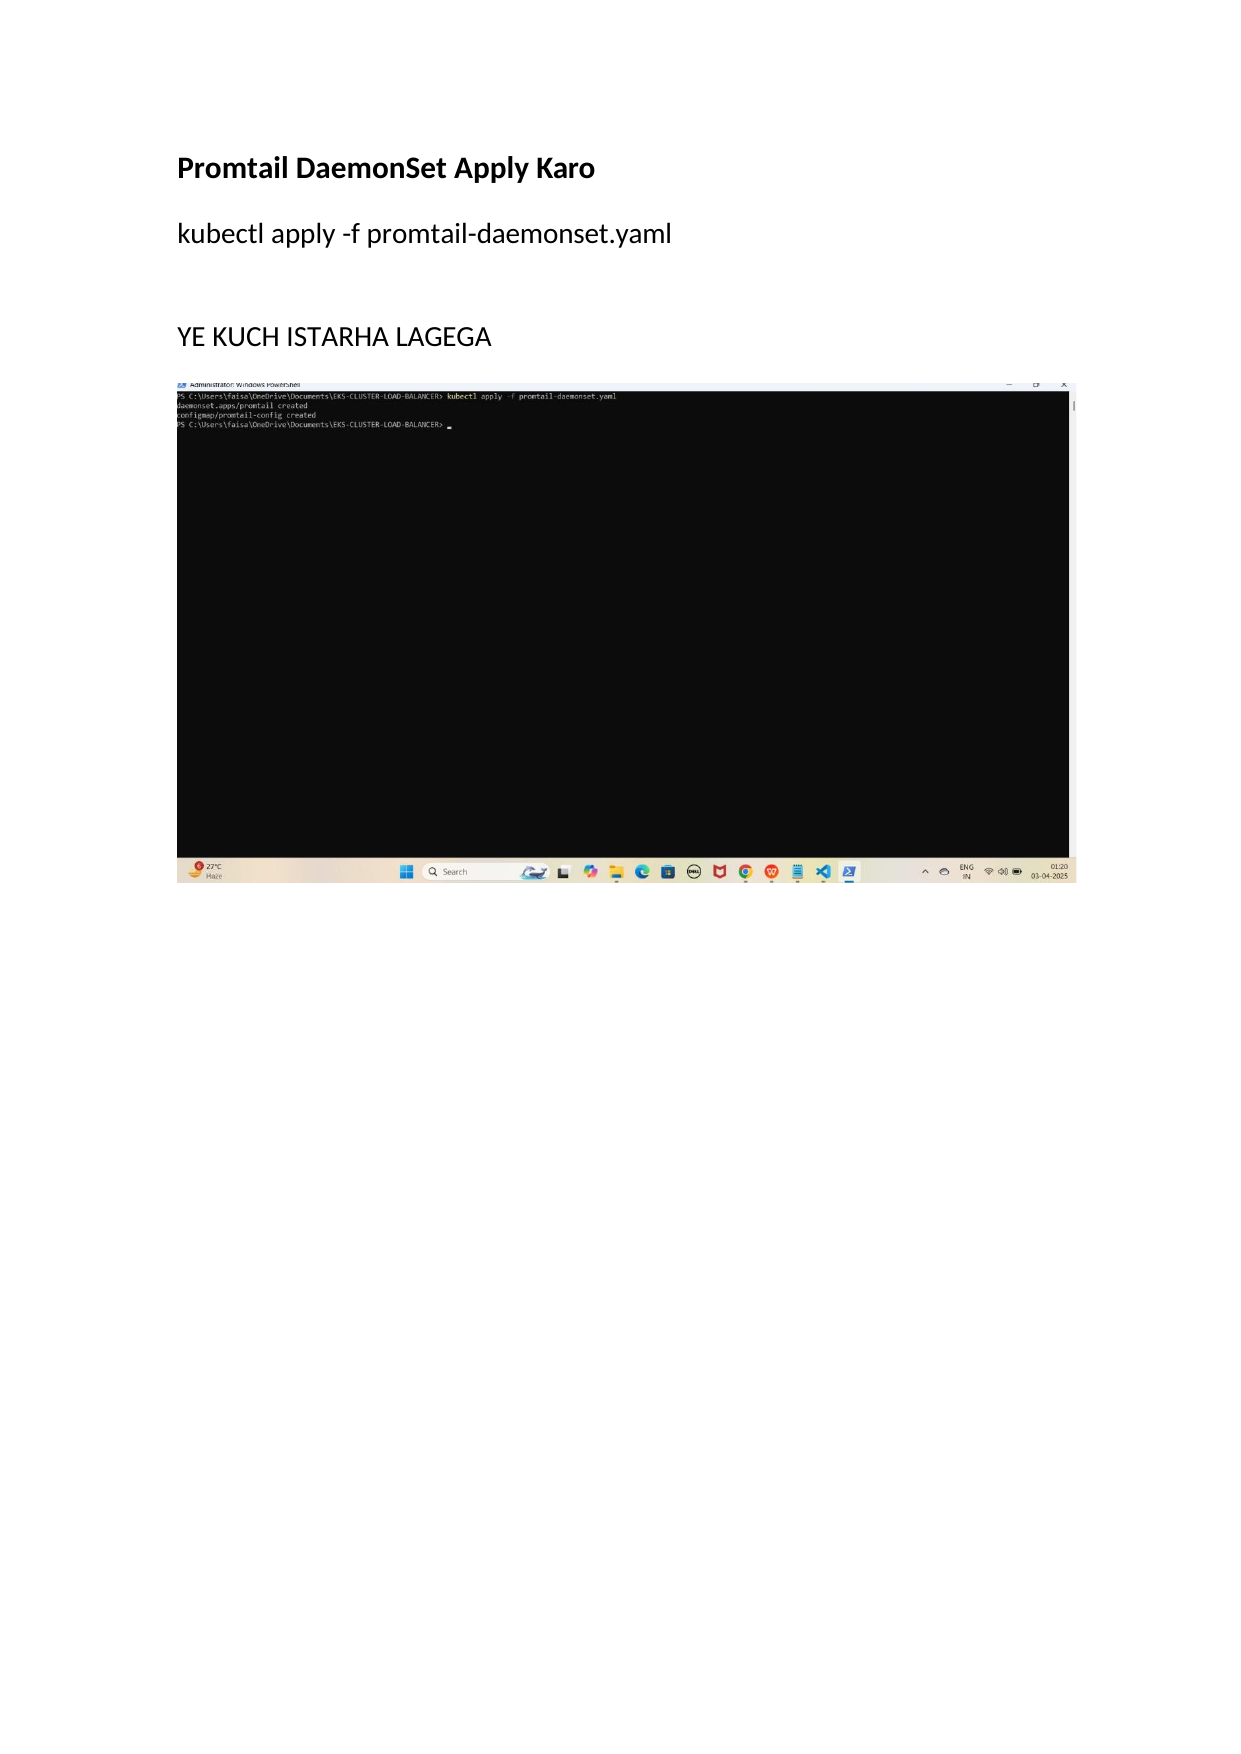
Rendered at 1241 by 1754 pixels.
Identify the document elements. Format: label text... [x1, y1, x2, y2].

text YE KUCH ISTARHA LAGEGA [177, 318, 1107, 354]
text kubectl apply -f promtail-daemonset.yaml [177, 215, 1107, 251]
subtitle Promtail DaemonSet Apply Karo [177, 148, 1107, 186]
picture [177, 383, 1077, 883]
